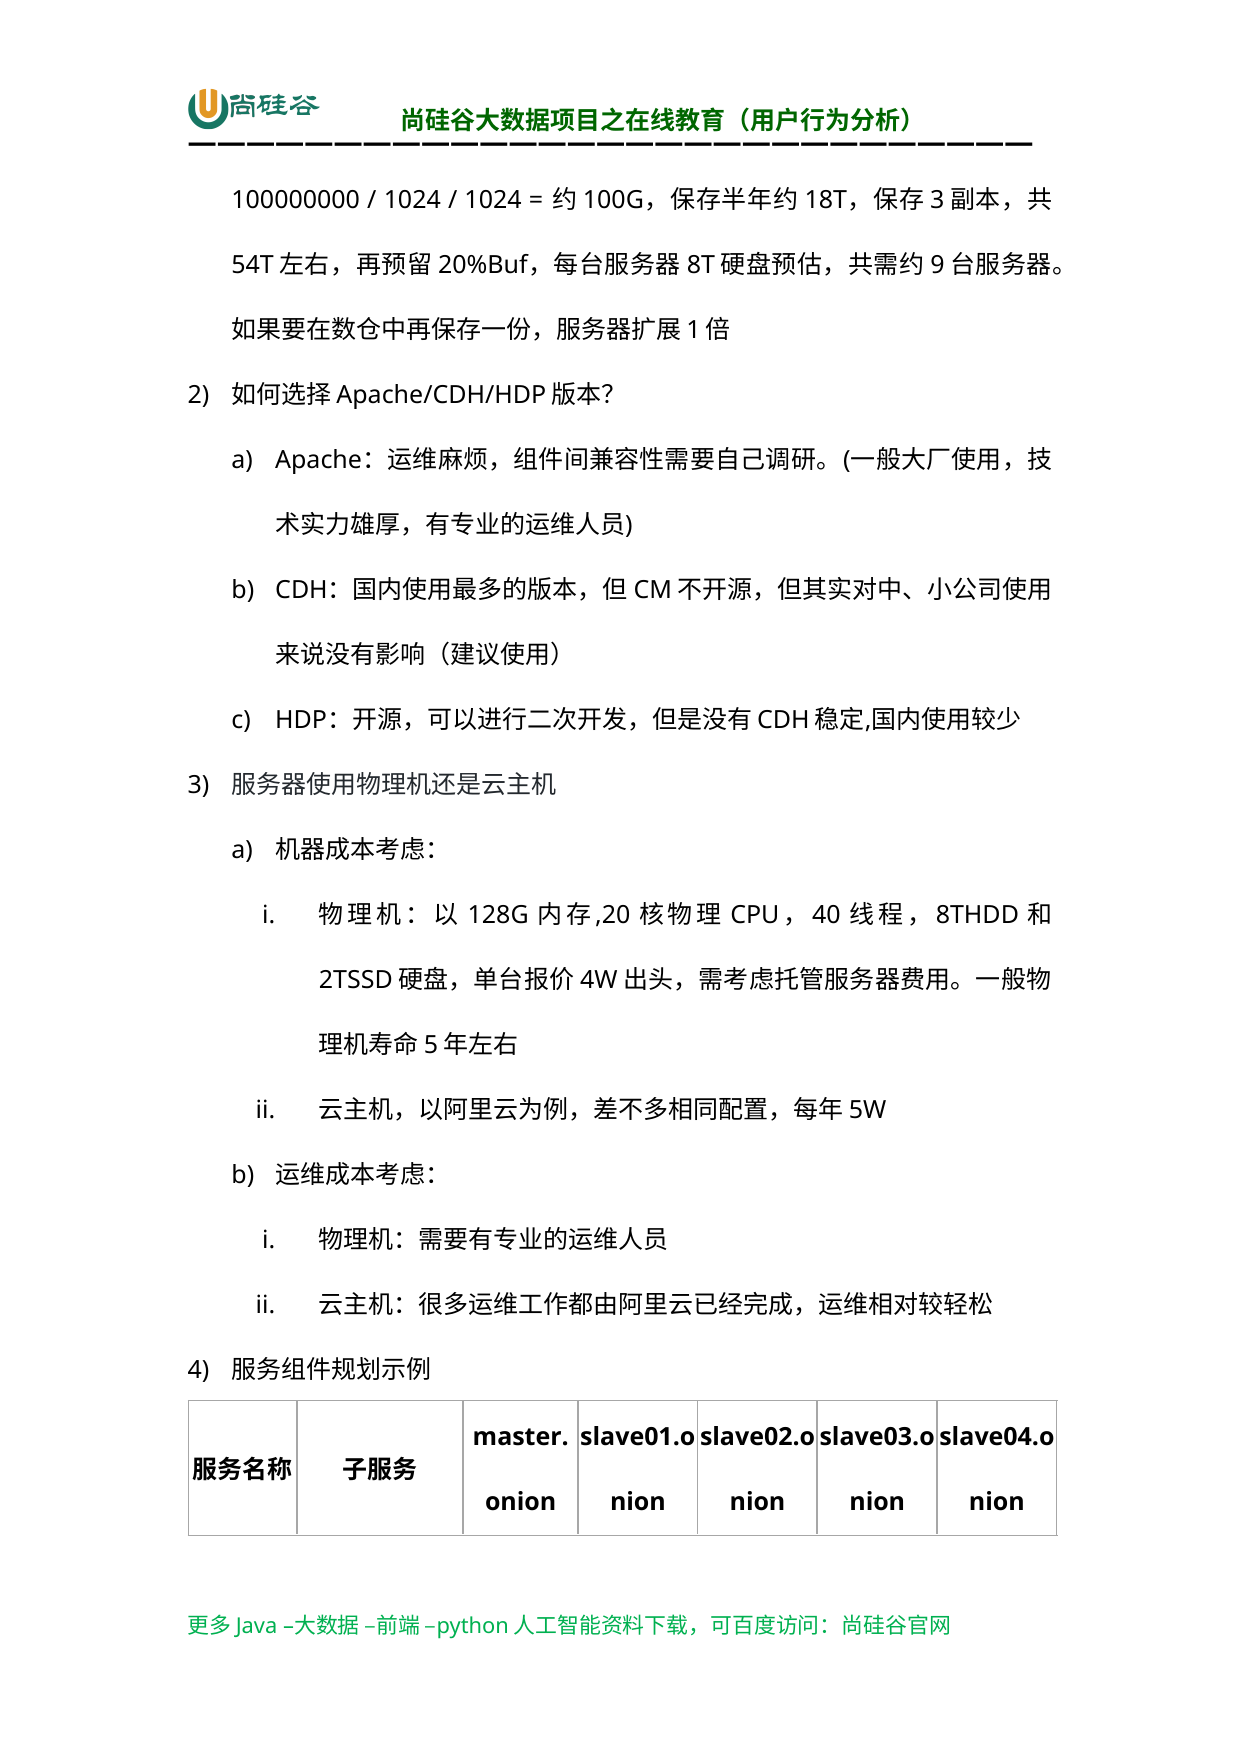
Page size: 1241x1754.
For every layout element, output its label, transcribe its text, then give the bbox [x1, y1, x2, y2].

table_header slave04.onion [938, 1401, 1056, 1534]
picture [187, 88, 320, 130]
list HDP：开源，可以进行二次开发，但是没有CDH稳定,国内使用较少 [231, 685, 1053, 750]
list 物理机：需要有专业的运维人员 [275, 1205, 1053, 1270]
list 如何选择Apache/CDH/HDP版本？ [187, 360, 1053, 425]
list 服务组件规划示例 [187, 1335, 1053, 1400]
list 服务器使用物理机还是云主机 [187, 750, 1053, 815]
list 云主机，以阿里云为例，差不多相同配置，每年5W [275, 1075, 1053, 1140]
list 机器成本考虑： [231, 815, 1053, 880]
table_header 子服务 [298, 1401, 462, 1534]
table_header slave02.onion [698, 1401, 816, 1534]
list CDH：国内使用最多的版本，但CM不开源，但其实对中、小公司使用来说没有影响（建议使用） [231, 555, 1053, 685]
list 云主机：很多运维工作都由阿里云已经完成，运维相对较轻松 [275, 1270, 1053, 1335]
table_header 服务名称 [189, 1401, 296, 1534]
list 运维成本考虑： [231, 1140, 1053, 1205]
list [231, 165, 1053, 360]
list 物理机：以128G内存,20核物理CPU，40线程，8THDD和2TSSD硬盘，单台报价4W出头，需考虑托管服务器费用。一般物理机寿命5年左右 [275, 880, 1053, 1075]
list Apache：运维麻烦，组件间兼容性需要自己调研。(一般大厂使用，技术实力雄厚，有专业的运维人员) [231, 425, 1053, 555]
table_header slave03.onion [818, 1401, 936, 1534]
table_header slave01.onion [579, 1401, 697, 1534]
table_header master.onion [464, 1401, 577, 1534]
